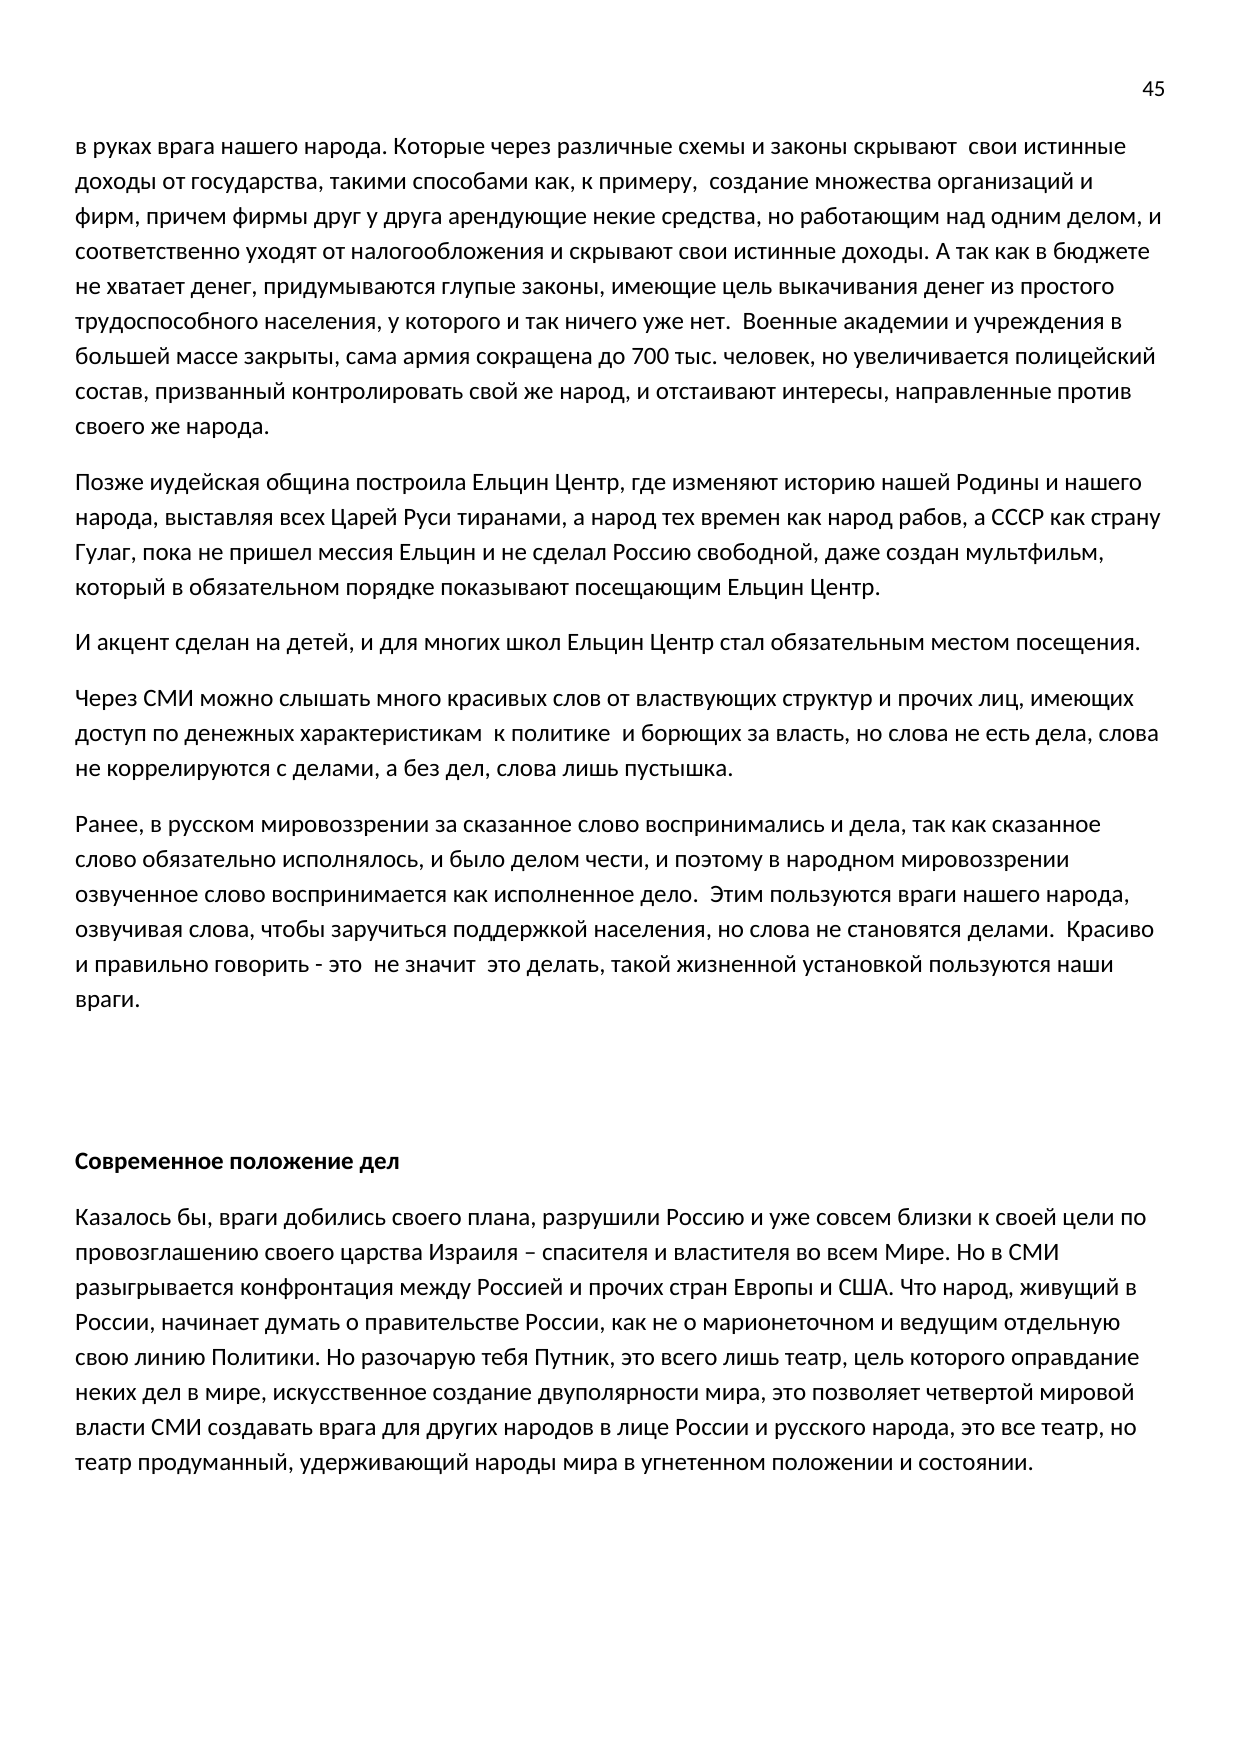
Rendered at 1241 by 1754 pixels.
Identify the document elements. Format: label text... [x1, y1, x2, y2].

text Ранее, в русском мировоззрении за сказанное слово воспринимались и дела, так как сказанное слово обязательно исполнялось, и было делом чести, и поэтому в народном мировоззрении озвученное слово воспринимается как исполненное дело. Этим пользуются враги нашего народа, озвучивая слова, чтобы заручиться поддержкой населения, но слова не становятся делами. Красиво и правильно говорить - это не значит это делать, такой жизненной установкой пользуются наши враги. [75, 808, 1165, 1014]
text Современное положение дел [75, 1145, 1165, 1176]
text Через СМИ можно слышать много красивых слов от властвующих структур и прочих лиц, имеющих доступ по денежных характеристикам к политике и борющих за власть, но слова не есть дела, слова не коррелируются с делами, а без дел, слова лишь пустышка. [75, 682, 1165, 783]
text И акцент сделан на детей, и для многих школ Ельцин Центр стал обязательным местом посещения. [75, 626, 1165, 657]
text Позже иудейская община построила Ельцин Центр, где изменяют историю нашей Родины и нашего народа, выставляя всех Царей Руси тиранами, а народ тех времен как народ рабов, а СССР как страну Гулаг, пока не пришел мессия Ельцин и не сделал Россию свободной, даже создан мультфильм, который в обязательном порядке показывают посещающим Ельцин Центр. [75, 466, 1165, 601]
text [75, 130, 1165, 440]
text Казалось бы, враги добились своего плана, разрушили Россию и уже совсем близки к своей цели по провозглашению своего царства Израиля – спасителя и властителя во всем Мире. Но в СМИ разыгрывается конфронтация между Россией и прочих стран Европы и США. Что народ, живущий в России, начинает думать о правительстве России, как не о марионеточном и ведущим отдельную свою линию Политики. Но разочарую тебя Путник, это всего лишь театр, цель которого оправдание неких дел в мире, искусственное создание двуполярности мира, это позволяет четвертой мировой власти СМИ создавать врага для других народов в лице России и русского народа, это все театр, но театр продуманный, удерживающий народы мира в угнетенном положении и состоянии. [75, 1201, 1165, 1476]
